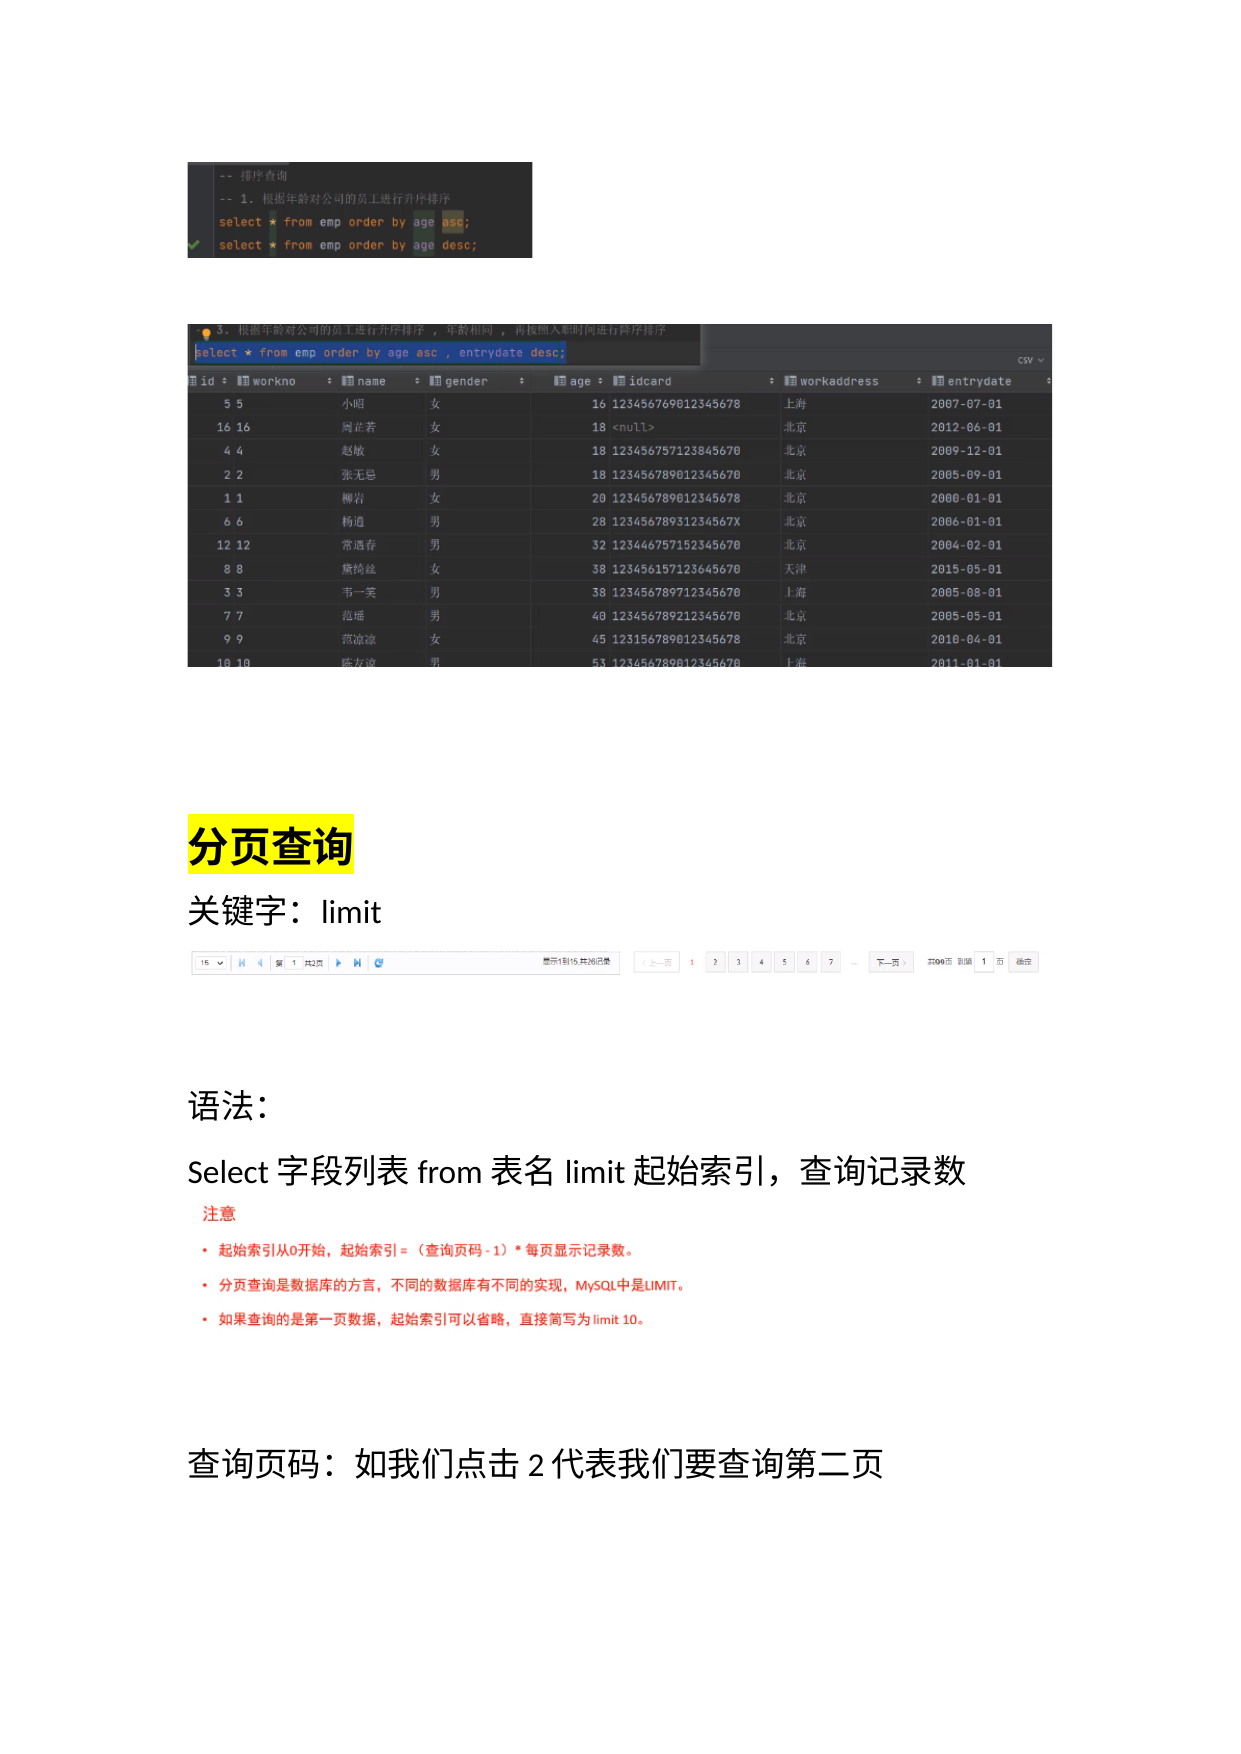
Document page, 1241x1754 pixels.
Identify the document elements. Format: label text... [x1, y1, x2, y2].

text 语法： [187, 1072, 1053, 1137]
picture [187, 942, 1053, 976]
picture [187, 1202, 702, 1343]
text 分页查询 [187, 812, 1053, 877]
picture [187, 324, 1053, 667]
text 查询页码：如我们点击2代表我们要查询第二页 [187, 1429, 1053, 1494]
text Select 字段列表 from 表名 limit 起始索引，查询记录数 [187, 1137, 1053, 1202]
text 关键字：limit [187, 877, 1053, 942]
picture [187, 162, 533, 258]
